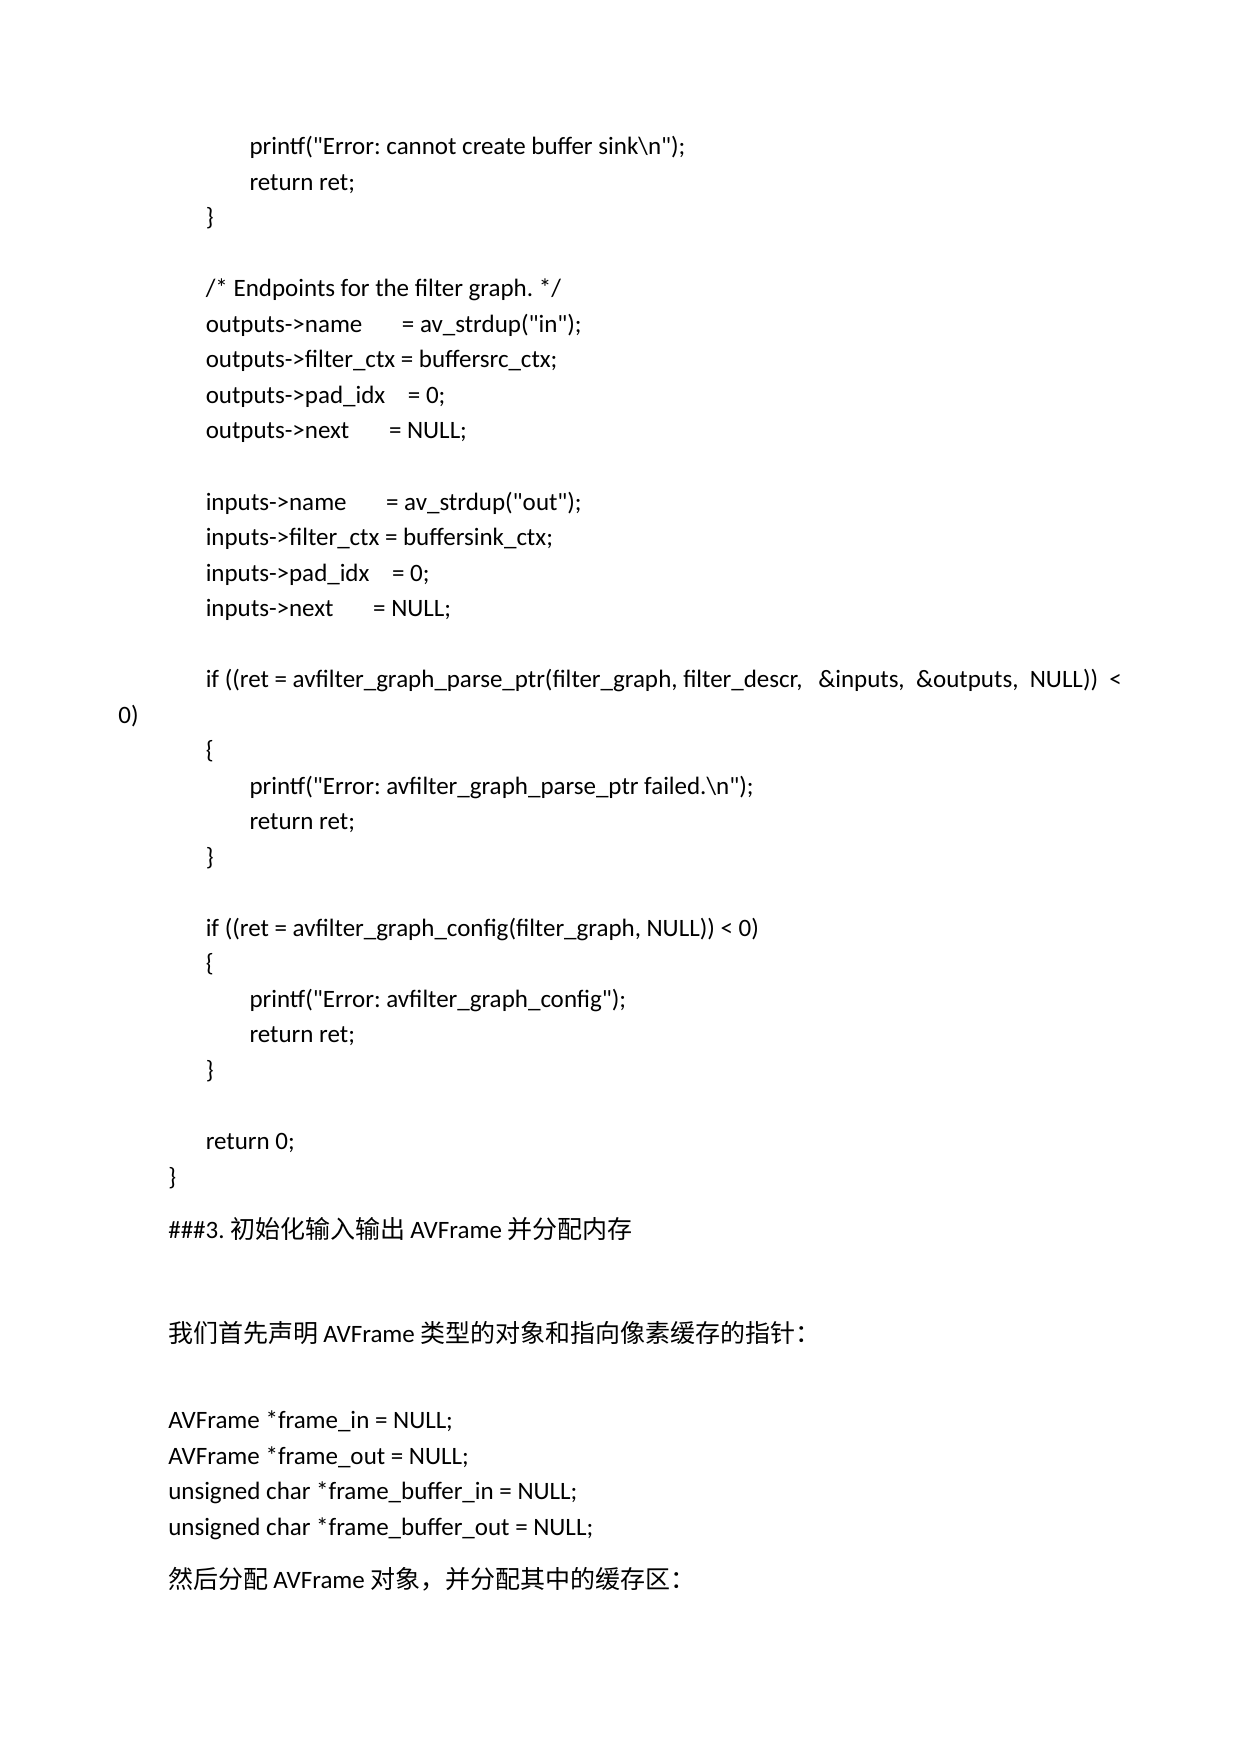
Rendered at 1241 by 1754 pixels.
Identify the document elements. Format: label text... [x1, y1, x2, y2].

text if ((ret = avfilter_graph_parse_ptr(filter_graph, filter_descr, &inputs, &outputs, NULL)) < 0) [118, 662, 1122, 731]
text } [118, 840, 1122, 873]
text inputs->filter_ctx = buffersink_ctx; [118, 520, 1122, 553]
text } [118, 1053, 1122, 1086]
text 然后分配AVFrame对象，并分配其中的缓存区： [118, 1546, 1122, 1611]
text printf("Error: avfilter_graph_parse_ptr failed.\n"); [118, 769, 1122, 802]
text outputs->filter_ctx = buffersrc_ctx; [118, 343, 1122, 375]
text return 0; [118, 1124, 1122, 1157]
text return ret; [118, 804, 1122, 837]
text /* Endpoints for the filter graph. */ [118, 272, 1122, 304]
text AVFrame *frame_out = NULL; [118, 1439, 1122, 1471]
text unsigned char *frame_buffer_out = NULL; [118, 1510, 1122, 1542]
text inputs->pad_idx = 0; [118, 556, 1122, 588]
text outputs->name = av_strdup("in"); [118, 307, 1122, 339]
text AVFrame *frame_in = NULL; [118, 1403, 1122, 1436]
text inputs->next = NULL; [118, 591, 1122, 624]
text printf("Error: avfilter_graph_config"); [118, 982, 1122, 1015]
text unsigned char *frame_buffer_in = NULL; [118, 1474, 1122, 1507]
text return ret; [118, 1018, 1122, 1050]
text { [118, 733, 1122, 766]
text outputs->next = NULL; [118, 414, 1122, 446]
text printf("Error: cannot create buffer sink\n"); [118, 129, 1122, 162]
text } [118, 1160, 1122, 1192]
text return ret; [118, 165, 1122, 197]
text inputs->name = av_strdup("out"); [118, 485, 1122, 517]
text 我们首先声明AVFrame类型的对象和指向像素缓存的指针： [118, 1299, 1122, 1364]
text outputs->pad_idx = 0; [118, 378, 1122, 411]
text if ((ret = avfilter_graph_config(filter_graph, NULL)) < 0) [118, 911, 1122, 944]
text } [118, 201, 1122, 233]
text { [118, 947, 1122, 979]
text ###3. 初始化输入输出AVFrame并分配内存 [118, 1195, 1122, 1260]
